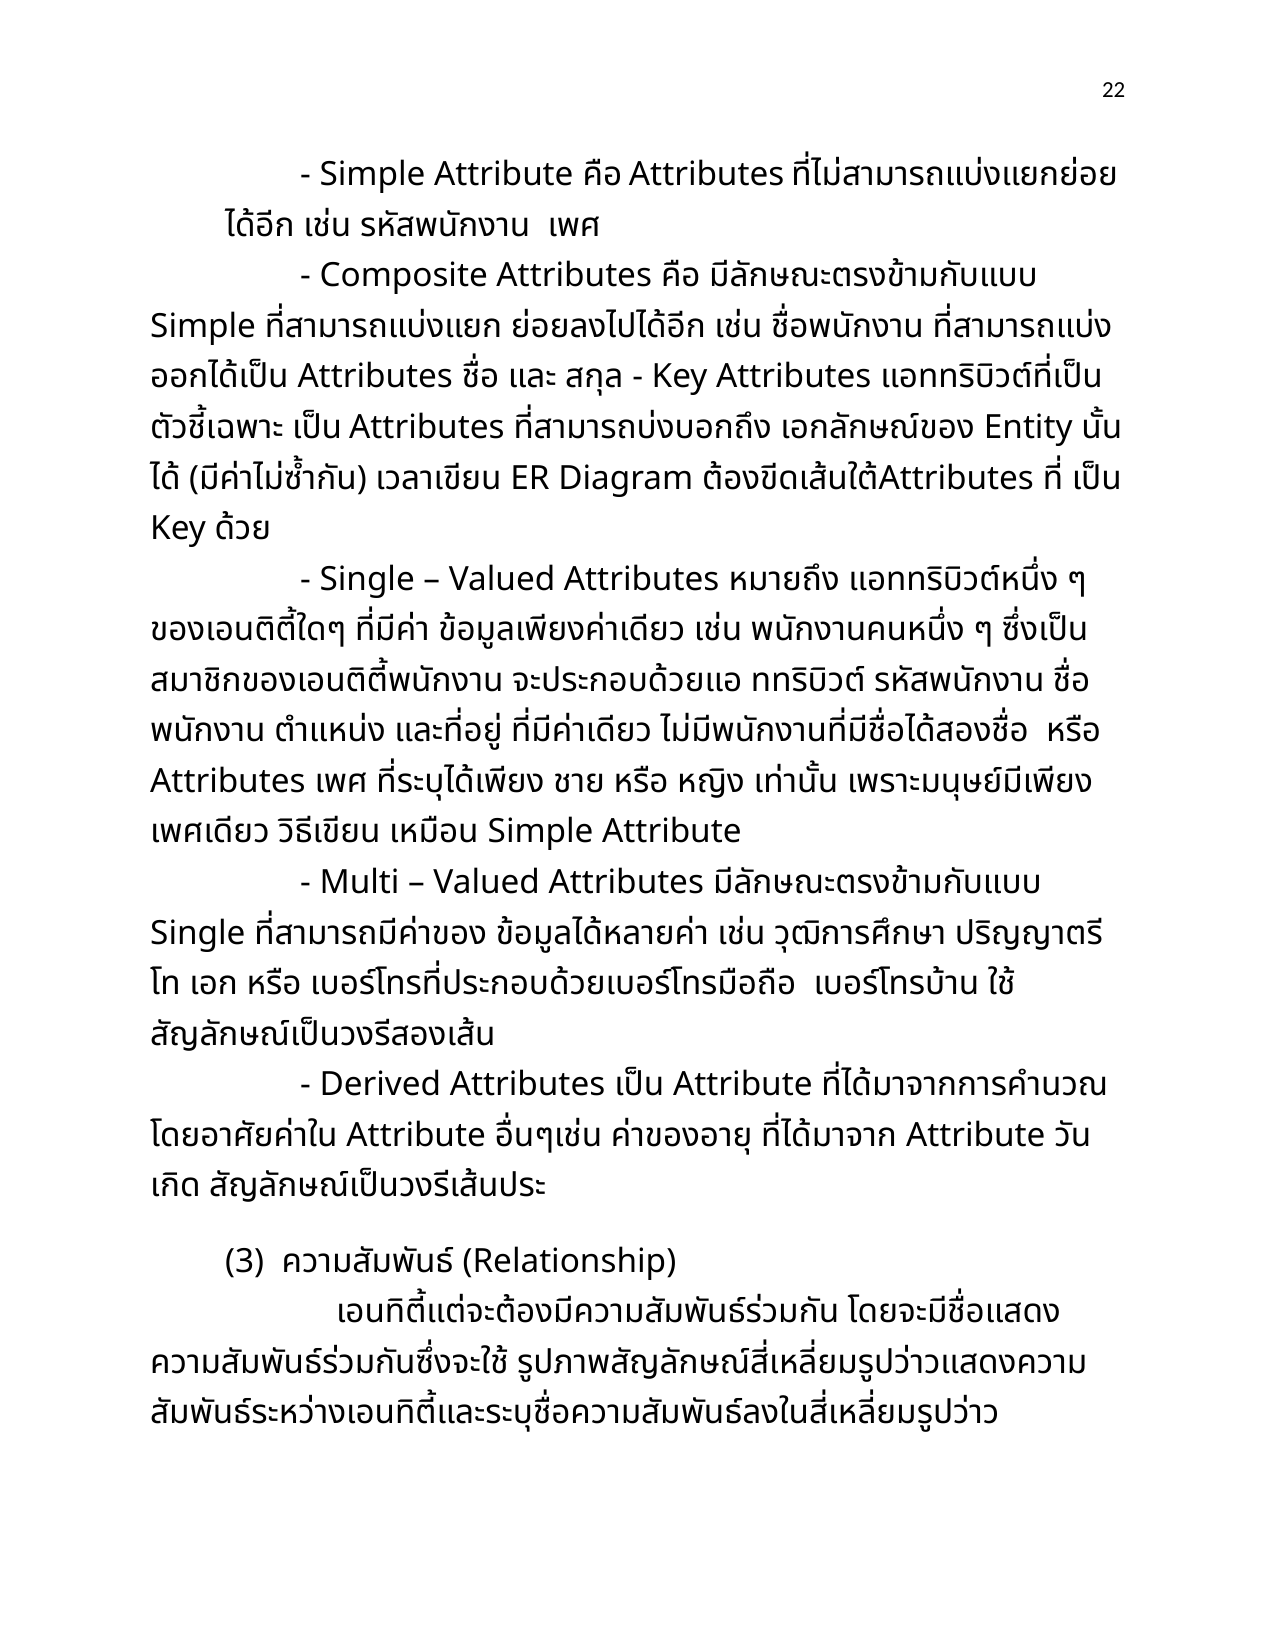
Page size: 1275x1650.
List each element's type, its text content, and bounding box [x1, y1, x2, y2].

text - Composite Attributes คือ มีลักษณะตรงข้ามกับแบบ Simple ที่สามารถแบ่งแยก ย่อยลงไปได้อีก เช่น ชื่อพนักงาน ที่สามารถแบ่งออกได้เป็น Attributes ชื่อ และ สกุล - Key Attributes แอททริบิวต์ที่เป็นตัวชี้เฉพาะ เป็นAttributes ที่สามารถบ่งบอกถึง เอกลักษณ์ของ Entity นั้นได้ (มีค่าไม่ซ้ำกัน) เวลาเขียน ER Diagram ต้องขีดเส้นใต้Attributes ที่ เป็น Key ด้วย [150, 251, 1125, 555]
text เอนทิตี้แต่จะต้องมีความสัมพันธ์ร่วมกัน โดยจะมีชื่อแสดงความสัมพันธ์ร่วมกันซึ่งจะใช้ รูปภาพสัญลักษณ์สี่เหลี่ยมรูปว่าวแสดงความสัมพันธ์ระหว่างเอนทิตี้และระบุชื่อความสัมพันธ์ลงในสี่เหลี่ยมรูปว่าว [150, 1287, 1125, 1438]
text - Derived Attributes เป็น Attribute ที่ได้มาจากการคำนวณ โดยอาศัยค่าใน Attribute อื่นๆเช่น ค่าของอายุ ที่ได้มาจาก Attribute วันเกิด สัญลักษณ์เป็นวงรีเส้นประ [150, 1060, 1125, 1212]
text - Simple Attribute คือAttributesที่ไม่สามารถแบ่งแยกย่อยได้อีก เช่น รหัสพนักงาน เพศ [225, 150, 1125, 251]
text - Single – Valued Attributes หมายถึง แอททริบิวต์หนึ่ง ๆ ของเอนติตี้ใดๆ ที่มีค่า ข้อมูลเพียงค่าเดียว เช่น พนักงานคนหนึ่ง ๆ ซึ่งเป็นสมาชิกของเอนติตี้พนักงาน จะประกอบด้วยแอ ททริบิวต์ รหัสพนักงาน ชื่อพนักงาน ตำแหน่ง และที่อยู่ ที่มีค่าเดียว ไม่มีพนักงานที่มีชื่อได้สองชื่อ หรือ Attributes เพศ ที่ระบุได้เพียง ชาย หรือ หญิง เท่านั้น เพราะมนุษย์มีเพียงเพศเดียว วิธีเขียน เหมือน Simple Attribute [150, 555, 1125, 858]
text - Multi – Valued Attributes มีลักษณะตรงข้ามกับแบบ Single ที่สามารถมีค่าของ ข้อมูลได้หลายค่า เช่น วุฒิการศึกษา ปริญญาตรี โท เอก หรือ เบอร์โทรที่ประกอบด้วยเบอร์โทรมือถือ เบอร์โทรบ้าน ใช้สัญลักษณ์เป็นวงรีสองเส้น [150, 858, 1125, 1060]
text (3) ความสัมพันธ์ (Relationship) [225, 1237, 1125, 1287]
